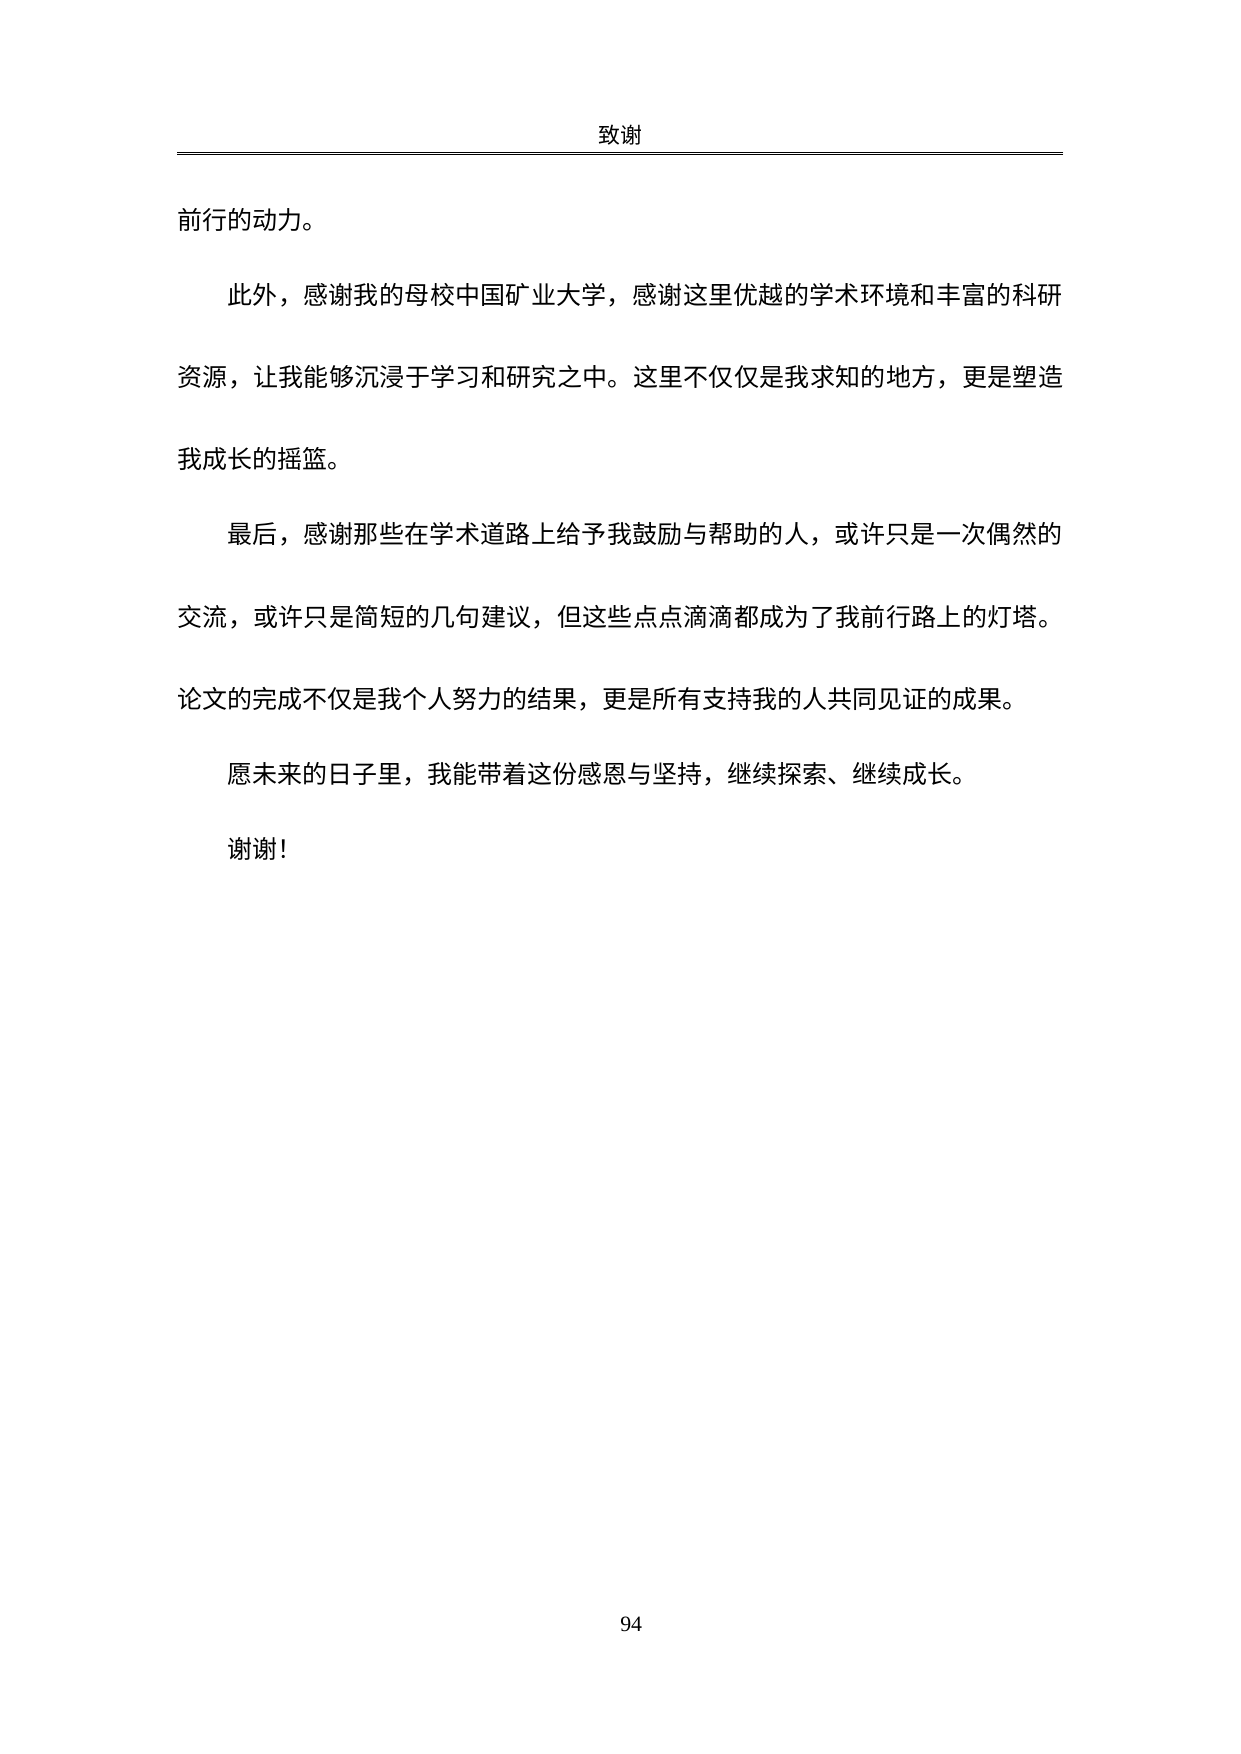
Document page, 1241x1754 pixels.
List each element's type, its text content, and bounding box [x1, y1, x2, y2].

text 此外，感谢我的母校中国矿业大学，感谢这里优越的学术环境和丰富的科研资源，让我能够沉浸于学习和研究之中。这里不仅仅是我求知的地方，更是塑造我成长的摇篮。 [177, 261, 1063, 491]
text 谢谢！ [177, 814, 1063, 880]
text 最后，感谢那些在学术道路上给予我鼓励与帮助的人，或许只是一次偶然的交流，或许只是简短的几句建议，但这些点点滴滴都成为了我前行路上的灯塔。论文的完成不仅是我个人努力的结果，更是所有支持我的人共同见证的成果。 [177, 500, 1063, 731]
text 愿未来的日子里，我能带着这份感恩与坚持，继续探索、继续成长。 [177, 739, 1063, 805]
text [177, 186, 1063, 252]
